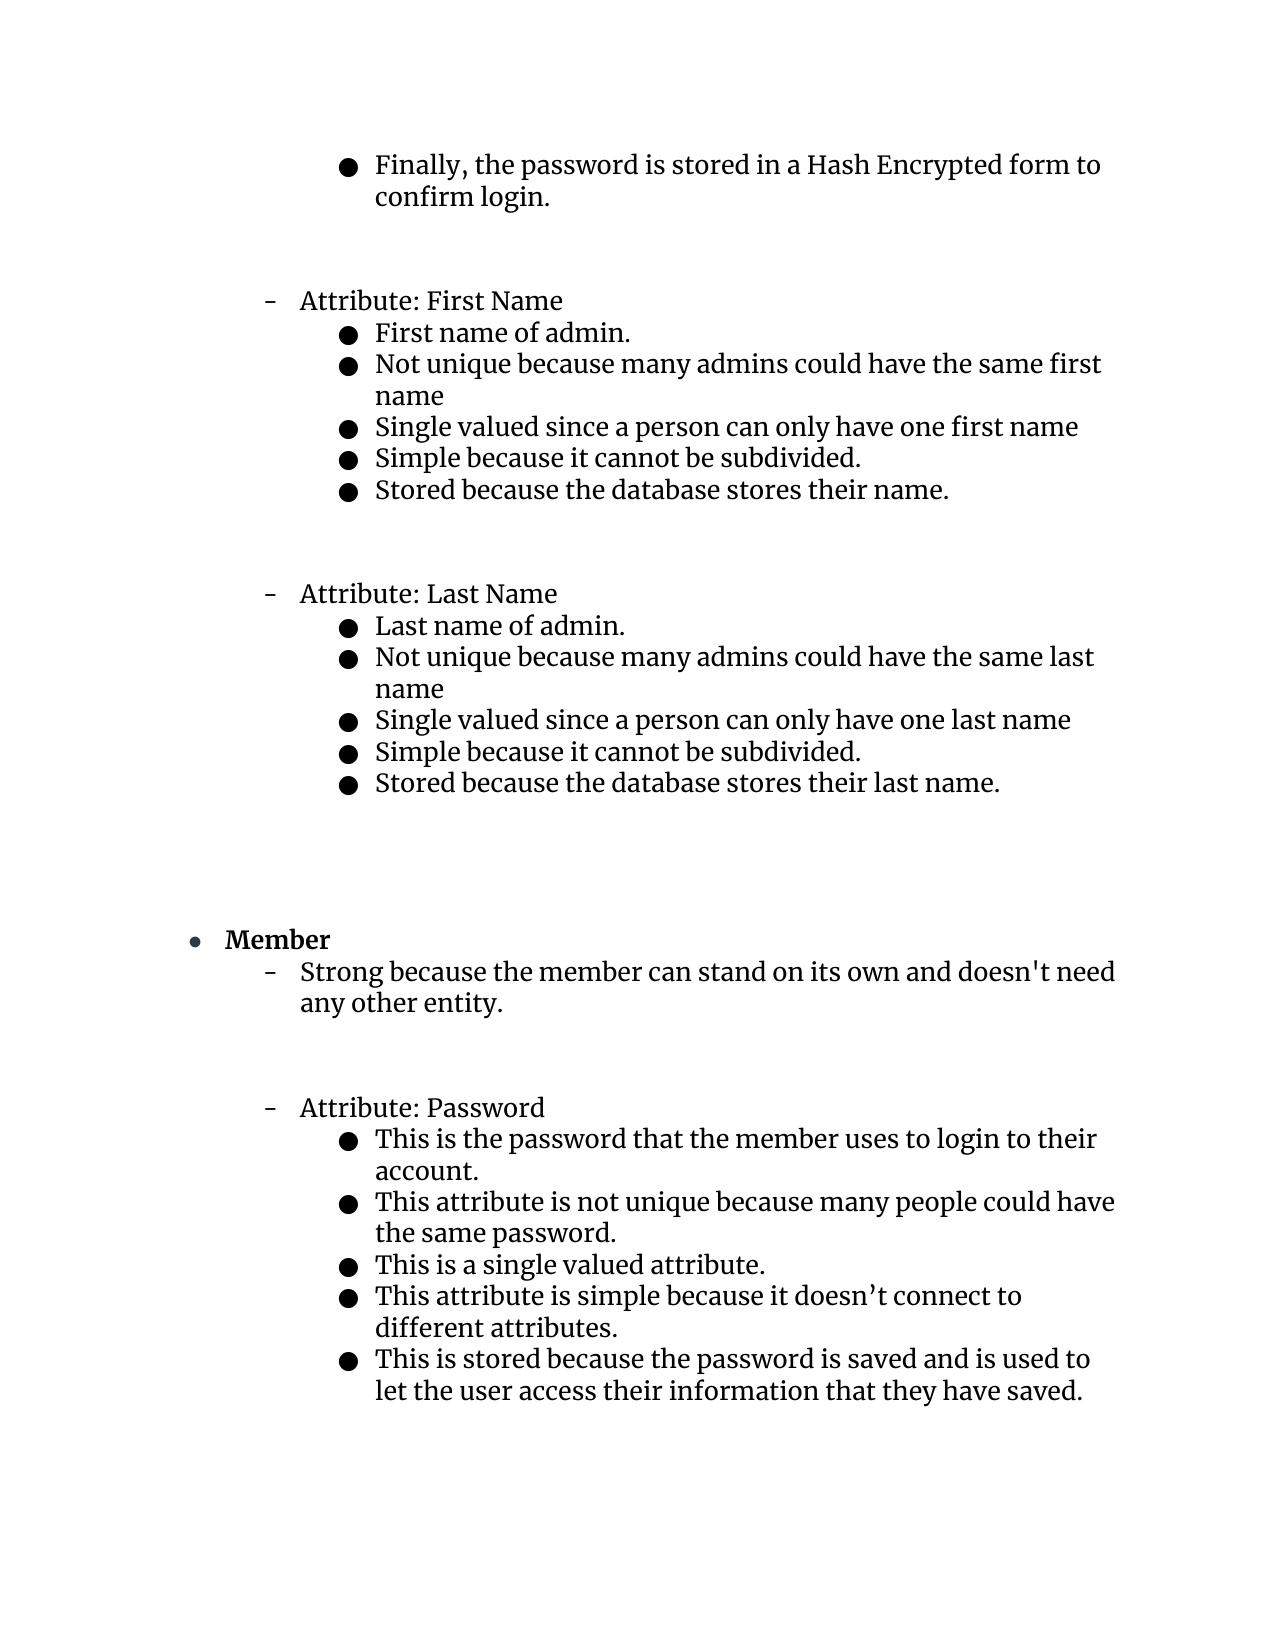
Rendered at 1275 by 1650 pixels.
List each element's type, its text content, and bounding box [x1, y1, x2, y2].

list Last name of admin. [337, 611, 1125, 642]
list Not unique because many admins could have the same first name [337, 349, 1125, 412]
list First name of admin. [337, 317, 1125, 349]
list Stored because the database stores their name. [337, 475, 1125, 506]
list This attribute is simple because it doesn’t connect to different attributes. [337, 1281, 1125, 1344]
list This attribute is not unique because many people could have the same password. [337, 1187, 1125, 1250]
list Not unique because many admins could have the same last name [337, 642, 1125, 705]
list Member [187, 925, 1125, 956]
list Stored because the database stores their last name. [337, 768, 1125, 799]
list Single valued since a person can only have one first name [337, 412, 1125, 443]
list Attribute: Password [262, 1092, 1125, 1124]
list Single valued since a person can only have one last name [337, 705, 1125, 737]
list Attribute: Last Name [262, 579, 1125, 611]
list Simple because it cannot be subdivided. [337, 443, 1125, 475]
list This is a single valued attribute. [337, 1250, 1125, 1281]
list This is the password that the member uses to login to their account. [337, 1124, 1125, 1187]
list Simple because it cannot be subdivided. [337, 737, 1125, 768]
list This is stored because the password is saved and is used to let the user access their information that they have saved. [337, 1344, 1125, 1407]
list Finally, the password is stored in a Hash Encrypted form to confirm login. [337, 150, 1125, 213]
list Strong because the member can stand on its own and doesn't need any other entity. [262, 956, 1125, 1019]
list Attribute: First Name [262, 286, 1125, 317]
